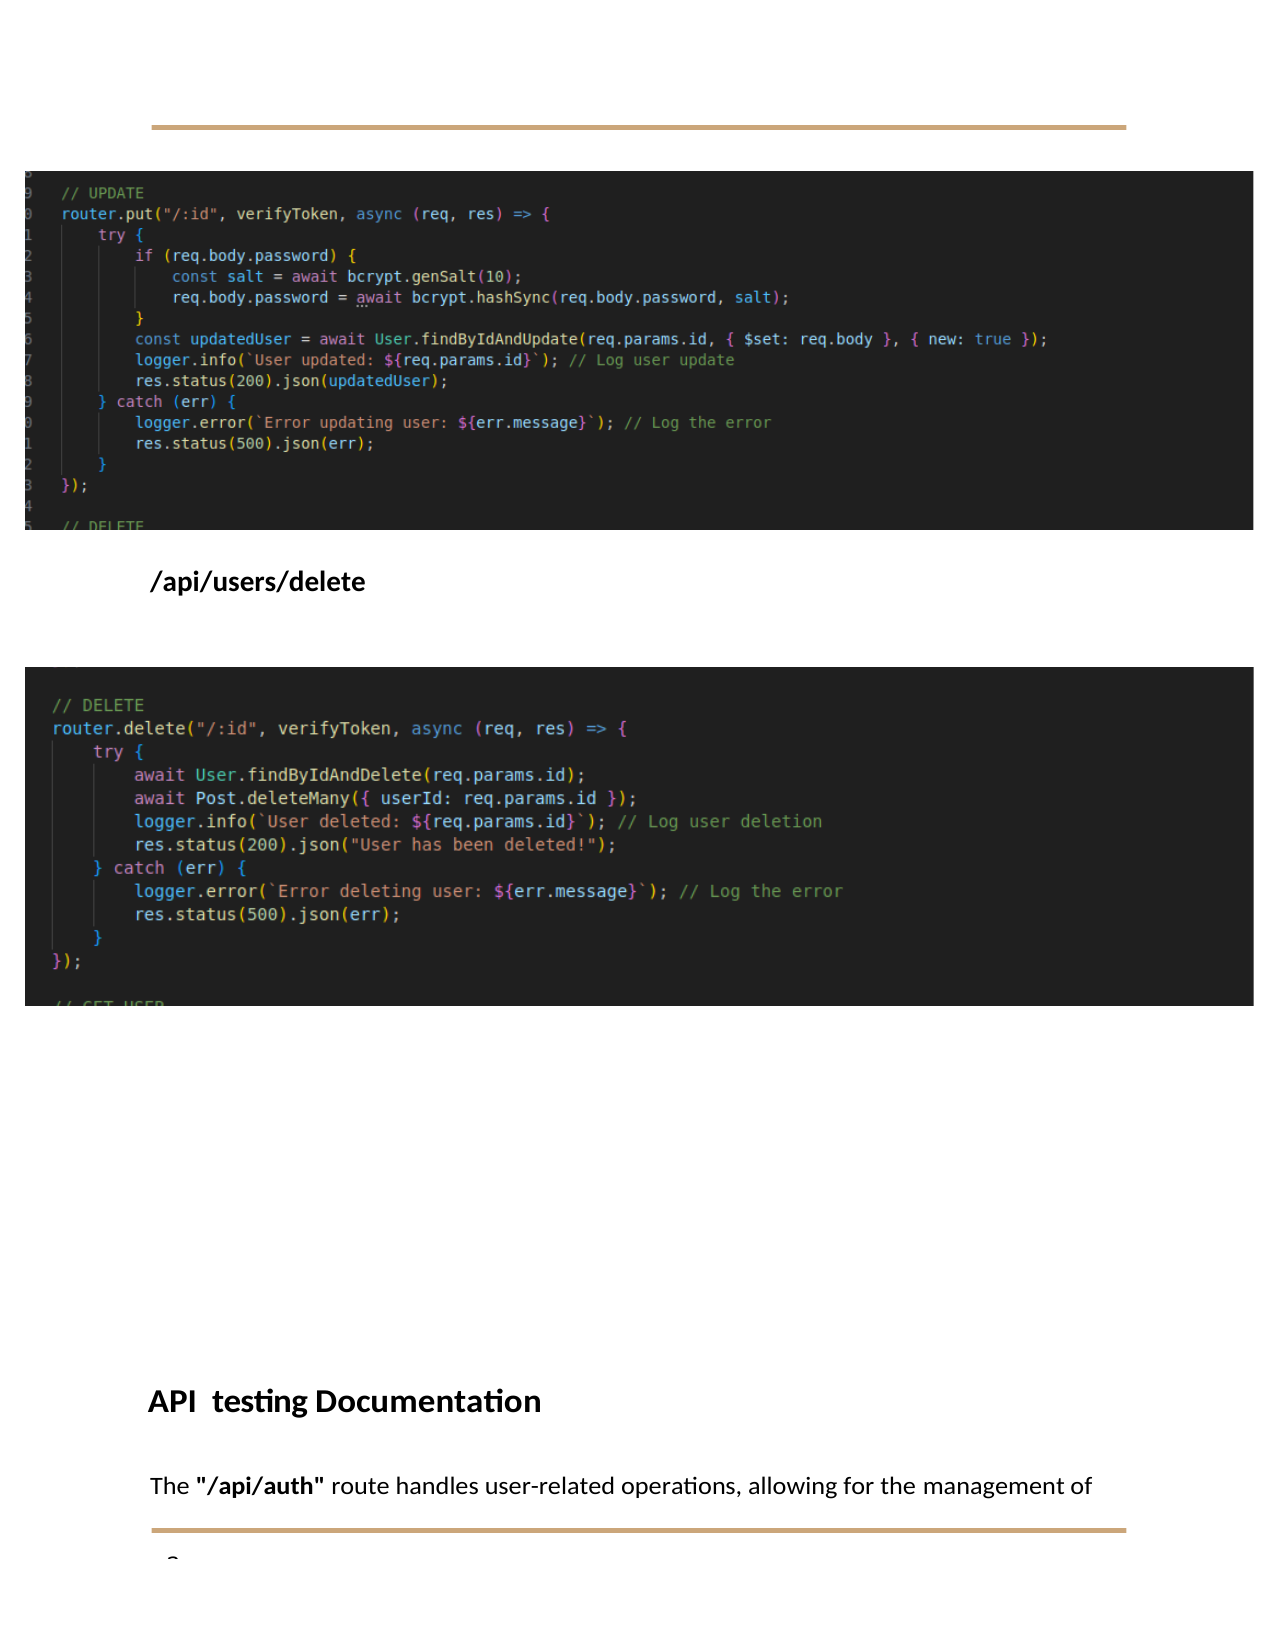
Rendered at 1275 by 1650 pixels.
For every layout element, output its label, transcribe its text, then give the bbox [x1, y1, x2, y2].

picture [151, 1528, 1127, 1533]
picture [25, 171, 1254, 530]
picture [25, 667, 1254, 1006]
picture [151, 125, 1127, 130]
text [150, 1470, 1103, 1500]
subtitle API testing Documentation [25, 1381, 1254, 1421]
subtitle /api/users/delete [150, 563, 1254, 599]
